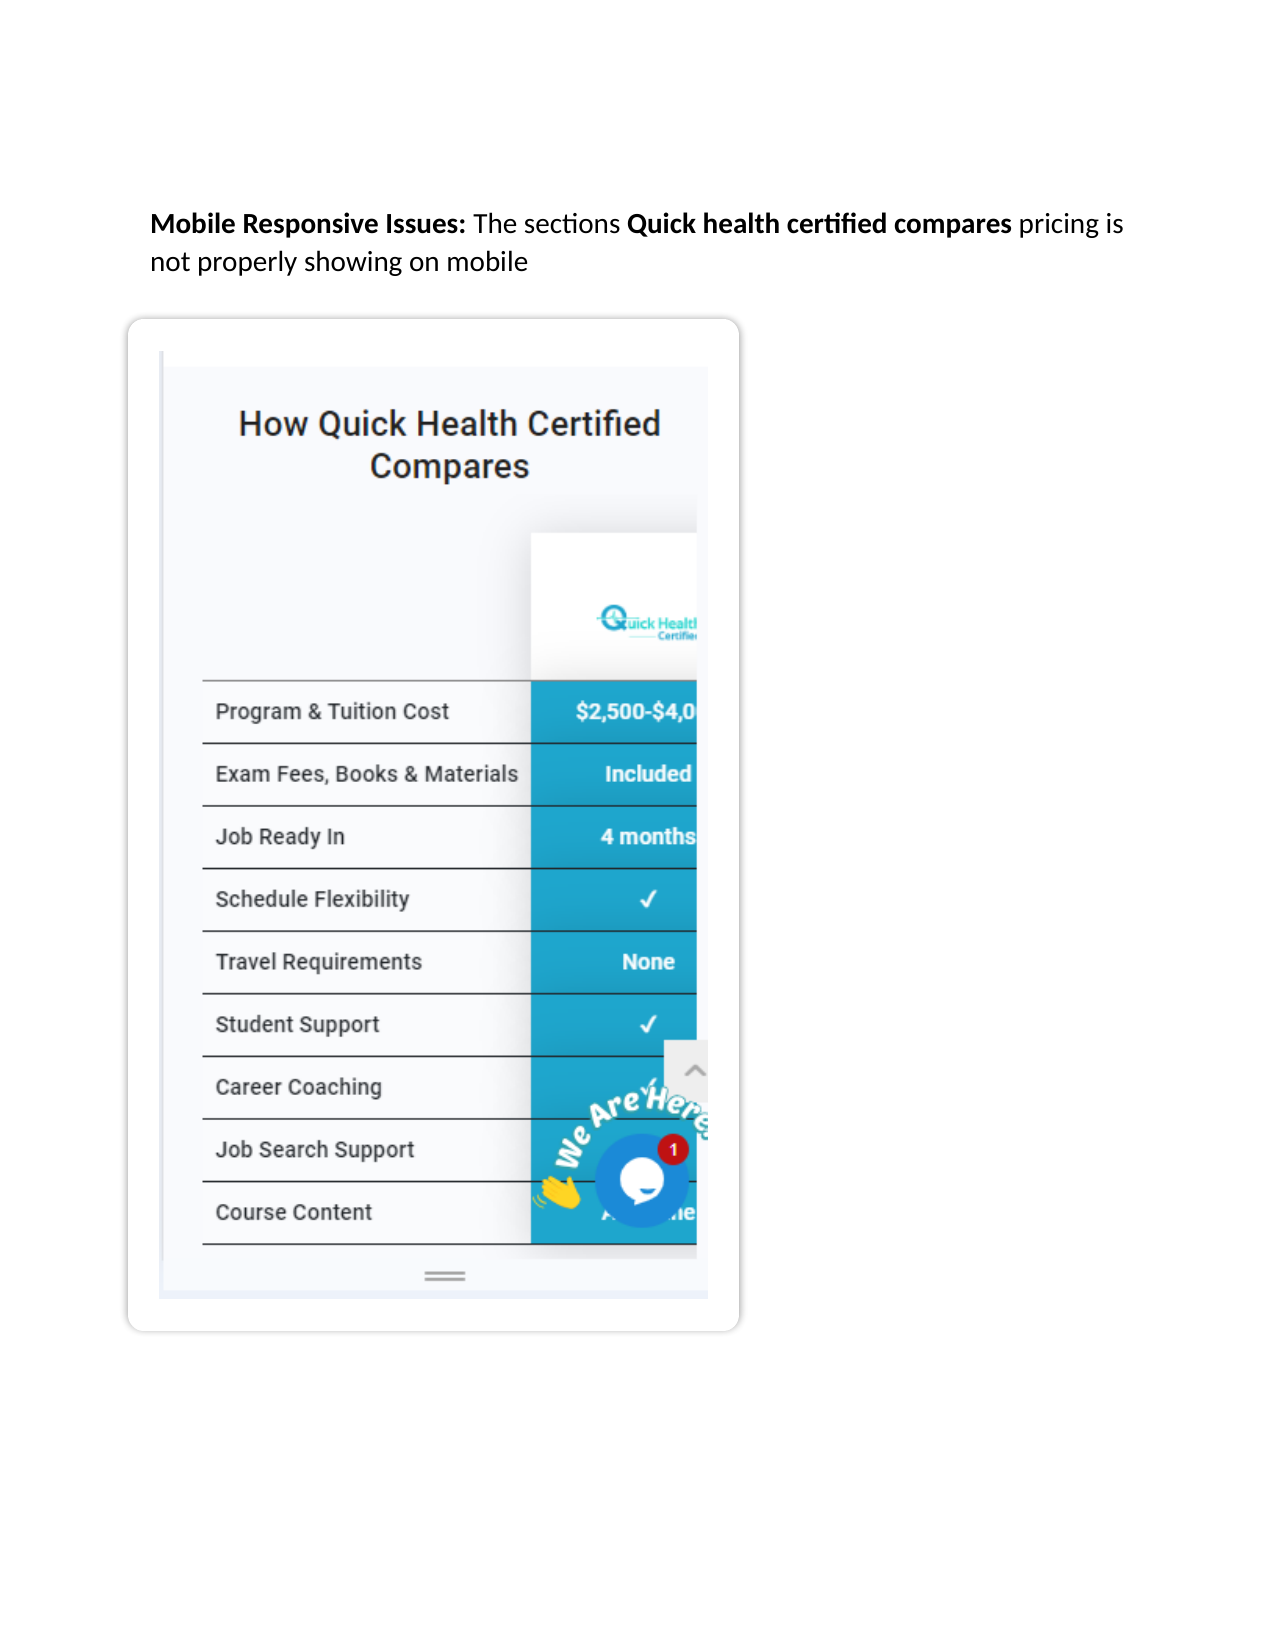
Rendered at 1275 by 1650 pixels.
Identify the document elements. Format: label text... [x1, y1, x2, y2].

picture [159, 351, 708, 1299]
text Mobile Responsive Issues: The sections Quick health certified compares pricing is not properly showing on mobile [150, 205, 1125, 279]
